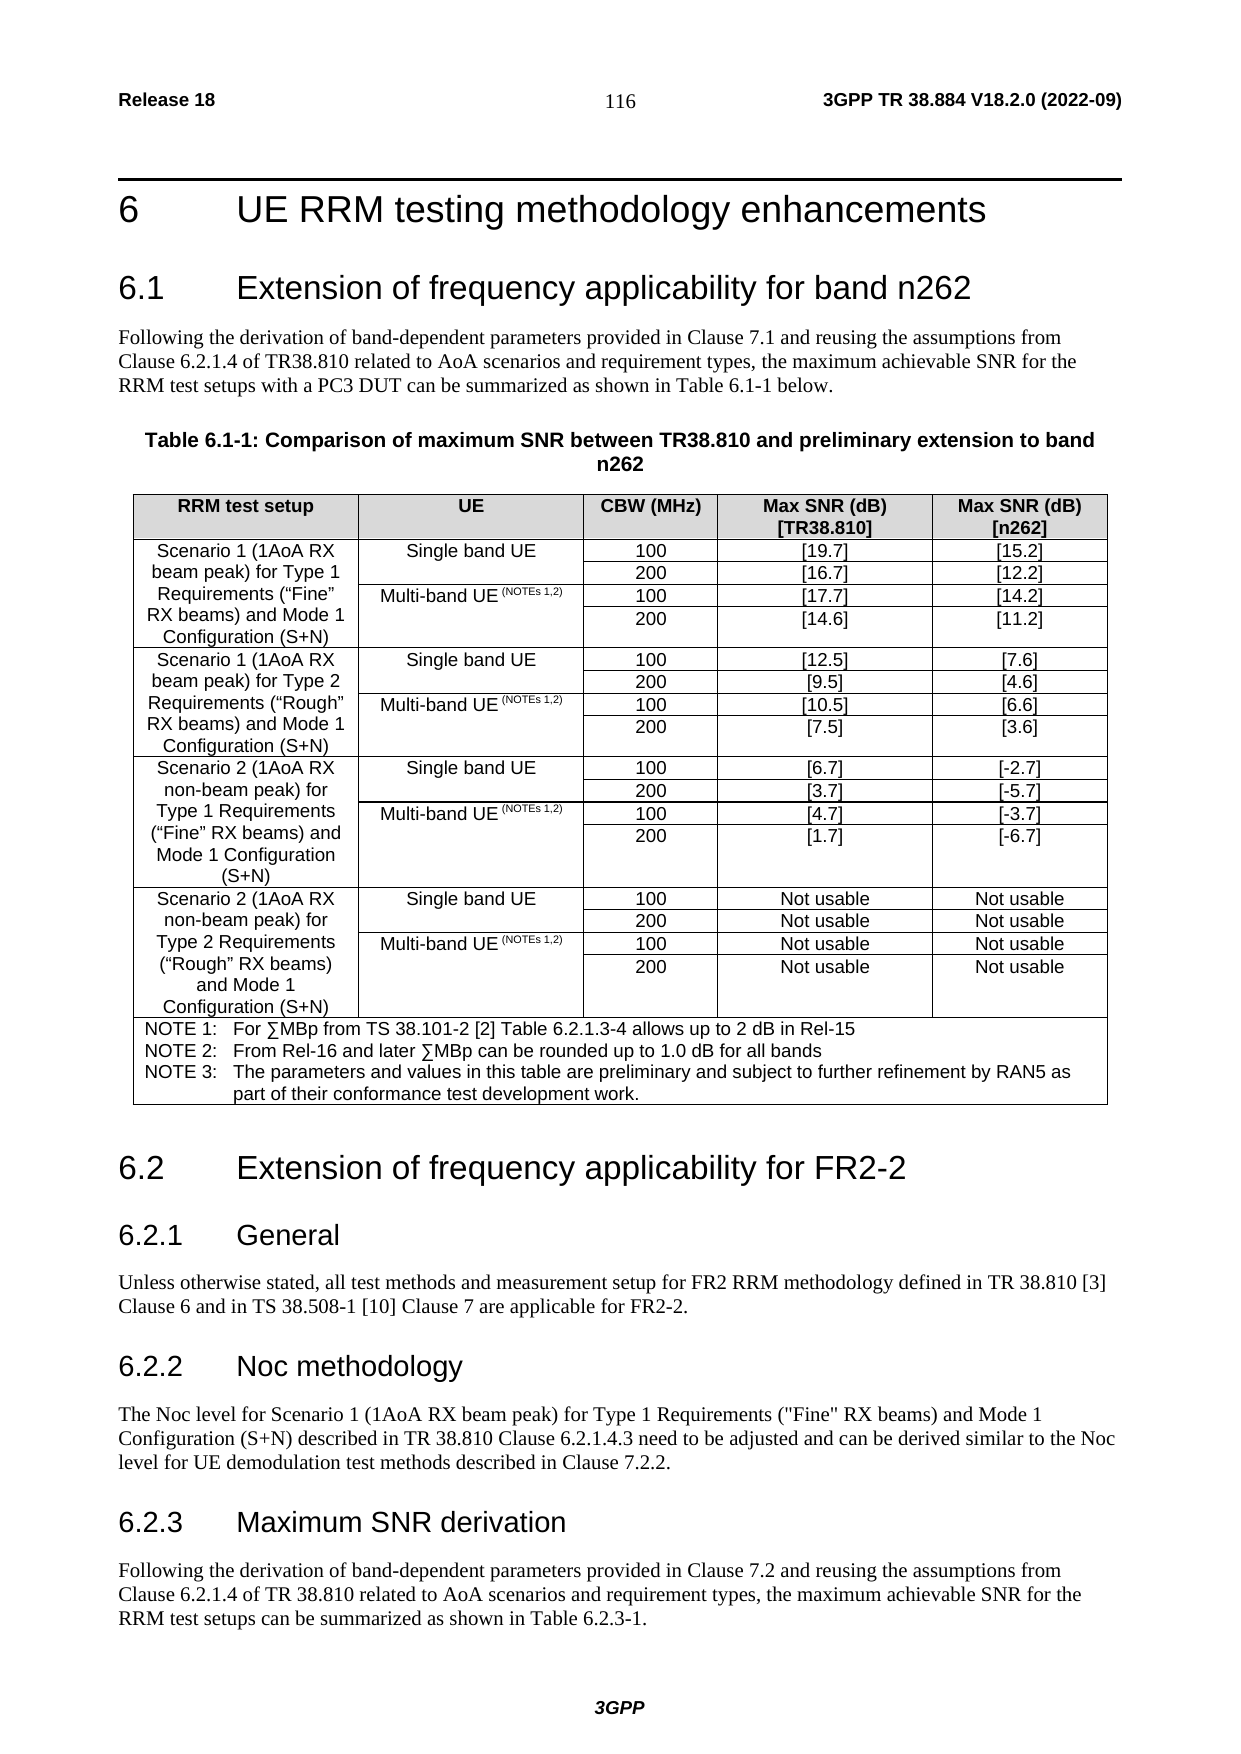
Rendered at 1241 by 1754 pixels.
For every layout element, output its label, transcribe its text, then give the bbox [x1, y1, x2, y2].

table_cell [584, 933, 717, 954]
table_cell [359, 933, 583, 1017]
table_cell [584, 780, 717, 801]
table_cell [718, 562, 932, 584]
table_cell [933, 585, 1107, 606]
subtitle 6.2.1 General [118, 1218, 1122, 1251]
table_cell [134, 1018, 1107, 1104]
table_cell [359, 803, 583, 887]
text Unless otherwise stated, all test methods and measurement setup for FR2 RRM methodology defined in TR 38.810 [3] Clause 6 and in TS 38.508-1 [10] Clause 7 are applicable for FR2-2. [118, 1270, 1122, 1318]
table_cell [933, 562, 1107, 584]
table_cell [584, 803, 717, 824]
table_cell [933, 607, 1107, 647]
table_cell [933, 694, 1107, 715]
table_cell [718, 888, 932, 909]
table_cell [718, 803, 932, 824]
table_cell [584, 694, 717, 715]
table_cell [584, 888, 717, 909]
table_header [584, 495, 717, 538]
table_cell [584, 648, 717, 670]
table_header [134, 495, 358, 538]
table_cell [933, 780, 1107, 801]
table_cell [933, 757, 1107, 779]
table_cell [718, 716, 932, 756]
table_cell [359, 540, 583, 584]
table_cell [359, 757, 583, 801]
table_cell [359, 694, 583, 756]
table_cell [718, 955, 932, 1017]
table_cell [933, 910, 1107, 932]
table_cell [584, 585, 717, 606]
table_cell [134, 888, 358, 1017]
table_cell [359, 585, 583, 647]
subtitle 6.2.3 Maximum SNR derivation [118, 1505, 1122, 1539]
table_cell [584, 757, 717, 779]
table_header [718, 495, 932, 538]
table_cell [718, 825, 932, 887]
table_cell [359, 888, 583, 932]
subtitle 6.2 Extension of frequency applicability for FR2-2 [118, 1148, 1122, 1187]
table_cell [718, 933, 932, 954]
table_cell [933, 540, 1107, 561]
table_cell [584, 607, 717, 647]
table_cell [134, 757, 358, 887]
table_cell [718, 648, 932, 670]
text Following the derivation of band-dependent parameters provided in Clause 7.2 and reusing the assumptions from Clause 6.2.1.4 of TR 38.810 related to AoA scenarios and requirement types, the maximum achievable SNR for the RRM test setups can be summarized as shown in Table 6.2.3-1. [118, 1557, 1122, 1630]
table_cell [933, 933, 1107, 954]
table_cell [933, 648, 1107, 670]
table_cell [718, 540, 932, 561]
subtitle 6.2.2 Noc methodology [118, 1349, 1122, 1383]
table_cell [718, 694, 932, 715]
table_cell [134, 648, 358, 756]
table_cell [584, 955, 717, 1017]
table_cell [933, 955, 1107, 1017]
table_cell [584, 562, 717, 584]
subtitle 6 UE RRM testing methodology enhancements [118, 181, 1122, 230]
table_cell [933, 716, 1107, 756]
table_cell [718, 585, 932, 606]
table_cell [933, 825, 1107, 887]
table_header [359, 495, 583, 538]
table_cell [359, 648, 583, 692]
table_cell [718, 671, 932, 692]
text Table 6.1-1: Comparison of maximum SNR between TR38.810 and preliminary extension to band n262 [118, 428, 1122, 476]
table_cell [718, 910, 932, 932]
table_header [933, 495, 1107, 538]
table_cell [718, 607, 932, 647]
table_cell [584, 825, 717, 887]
text The Noc level for Scenario 1 (1AoA RX beam peak) for Type 1 Requirements ("Fine" RX beams) and Mode 1 Configuration (S+N) described in TR 38.810 Clause 6.2.1.4.3 need to be adjusted and can be derived similar to the Noc level for UE demodulation test methods described in Clause 7.2.2. [118, 1402, 1122, 1474]
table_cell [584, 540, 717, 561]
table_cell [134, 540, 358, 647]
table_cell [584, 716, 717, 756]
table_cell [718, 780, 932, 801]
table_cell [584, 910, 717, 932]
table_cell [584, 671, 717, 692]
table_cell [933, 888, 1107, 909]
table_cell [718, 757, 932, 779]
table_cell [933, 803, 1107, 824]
text Following the derivation of band-dependent parameters provided in Clause 7.1 and reusing the assumptions from Clause 6.2.1.4 of TR38.810 related to AoA scenarios and requirement types, the maximum achievable SNR for the RRM test setups with a PC3 DUT can be summarized as shown in Table 6.1-1 below. [118, 325, 1122, 397]
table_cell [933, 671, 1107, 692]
subtitle 6.1 Extension of frequency applicability for band n262 [118, 268, 1122, 306]
